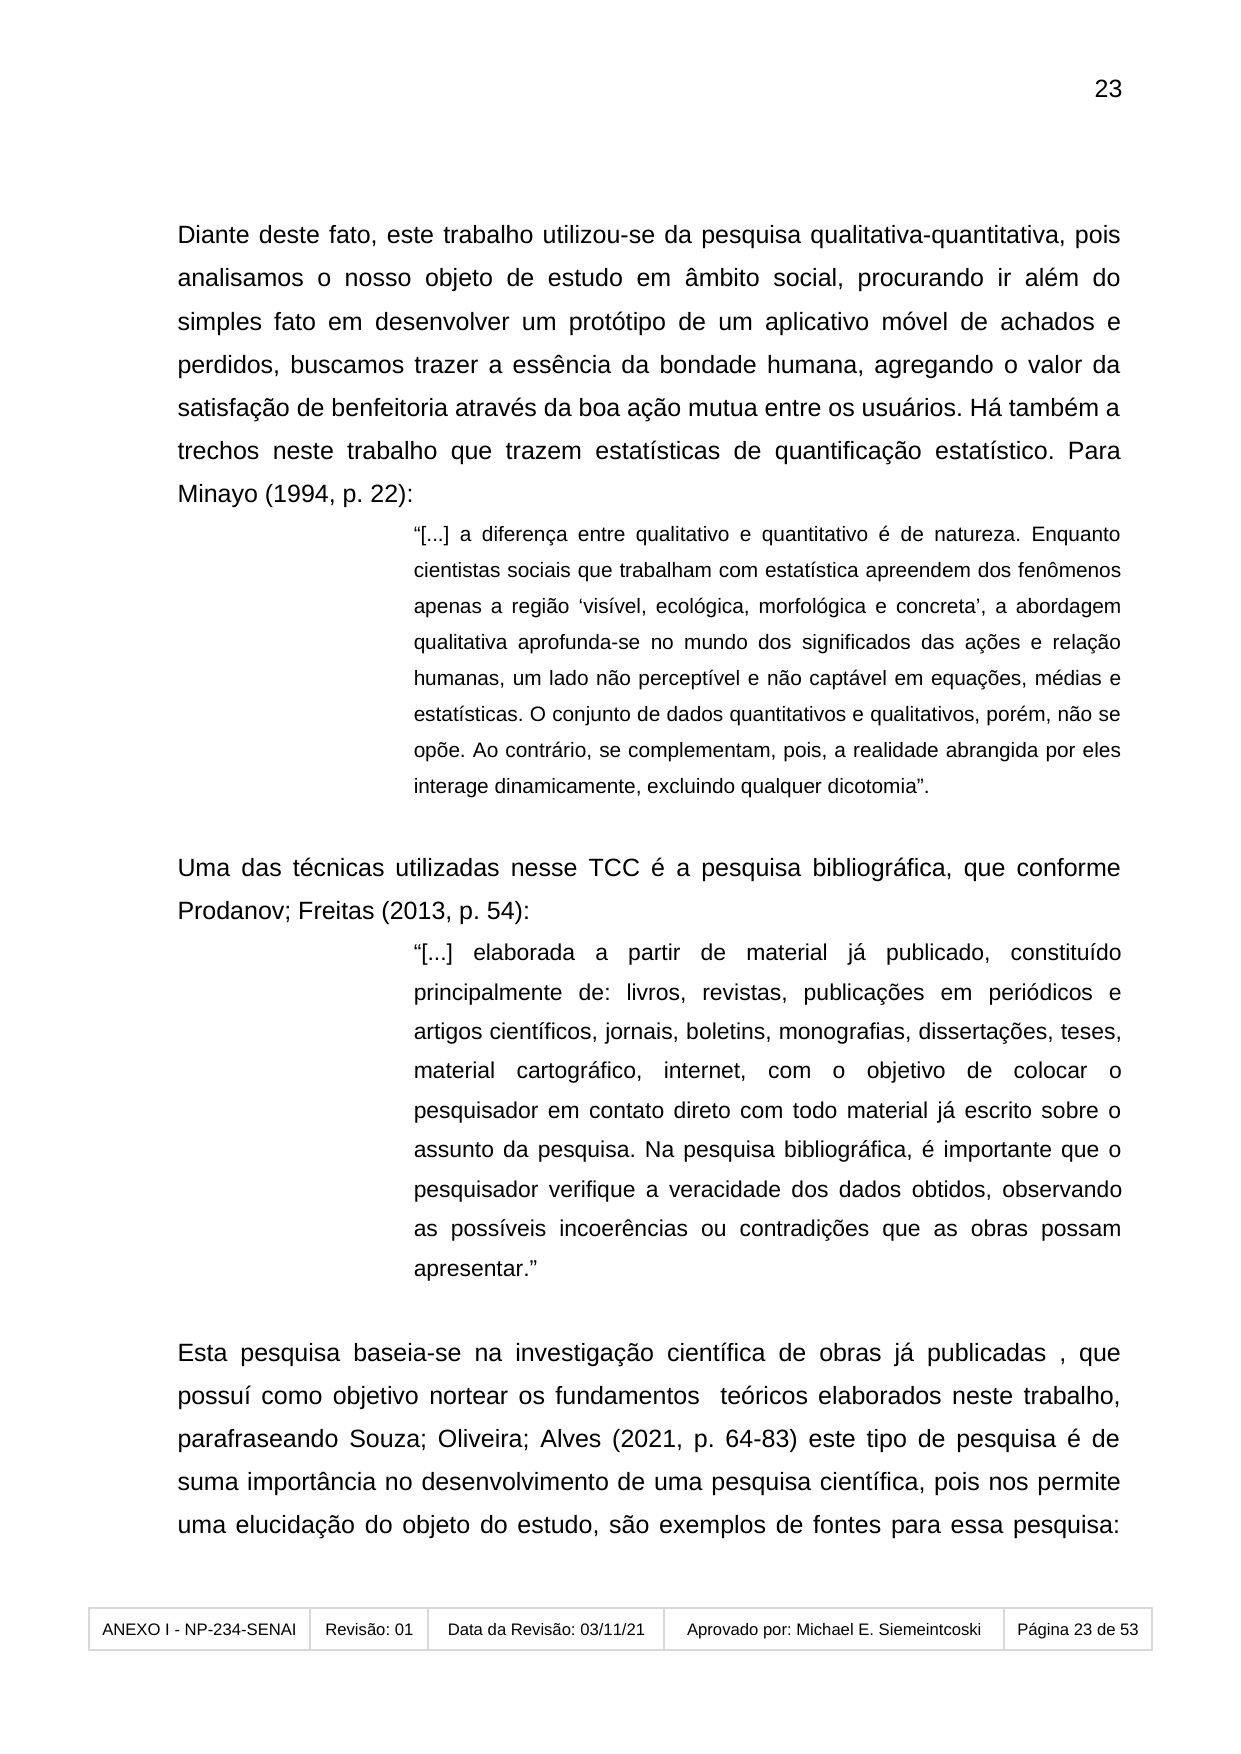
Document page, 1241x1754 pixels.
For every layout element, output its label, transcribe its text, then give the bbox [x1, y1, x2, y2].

text “[...] a diferença entre qualitativo e quantitativo é de natureza. Enquanto cientistas sociais que trabalham com estatística apreendem dos fenômenos apenas a região ‘visível, ecológica, morfológica e concreta’, a abordagem qualitativa aprofunda-se no mundo dos significados das ações e relação humanas, um lado não perceptível e não captável em equações, médias e estatísticas. O conjunto de dados quantitativos e qualitativos, porém, não se opõe. Ao contrário, se complementam, pois, a realidade abrangida por eles interage dinamicamente, excluindo qualquer dicotomia”. [413, 522, 1122, 798]
text “[...] elaborada a partir de material já publicado, constituído principalmente de: livros, revistas, publicações em periódicos e artigos científicos, jornais, boletins, monografias, dissertações, teses, material cartográfico, internet, com o objetivo de colocar o pesquisador em contato direto com todo material já escrito sobre o assunto da pesquisa. Na pesquisa bibliográfica, é importante que o pesquisador verifique a veracidade dos dados obtidos, observando as possíveis incoerências ou contradições que as obras possam apresentar.” [413, 939, 1122, 1281]
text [177, 1337, 1122, 1539]
text Uma das técnicas utilizadas nesse TCC é a pesquisa bibliográfica, que conforme Prodanov; Freitas (2013, p. 54): [177, 853, 1122, 925]
text Diante deste fato, este trabalho utilizou-se da pesquisa qualitativa-quantitativa, pois analisamos o nosso objeto de estudo em âmbito social, procurando ir além do simples fato em desenvolver um protótipo de um aplicativo móvel de achados e perdidos, buscamos trazer a essência da bondade humana, agregando o valor da satisfação de benfeitoria através da boa ação mutua entre os usuários. Há também a trechos neste trabalho que trazem estatísticas de quantificação estatístico. Para Minayo (1994, p. 22): [177, 220, 1122, 508]
